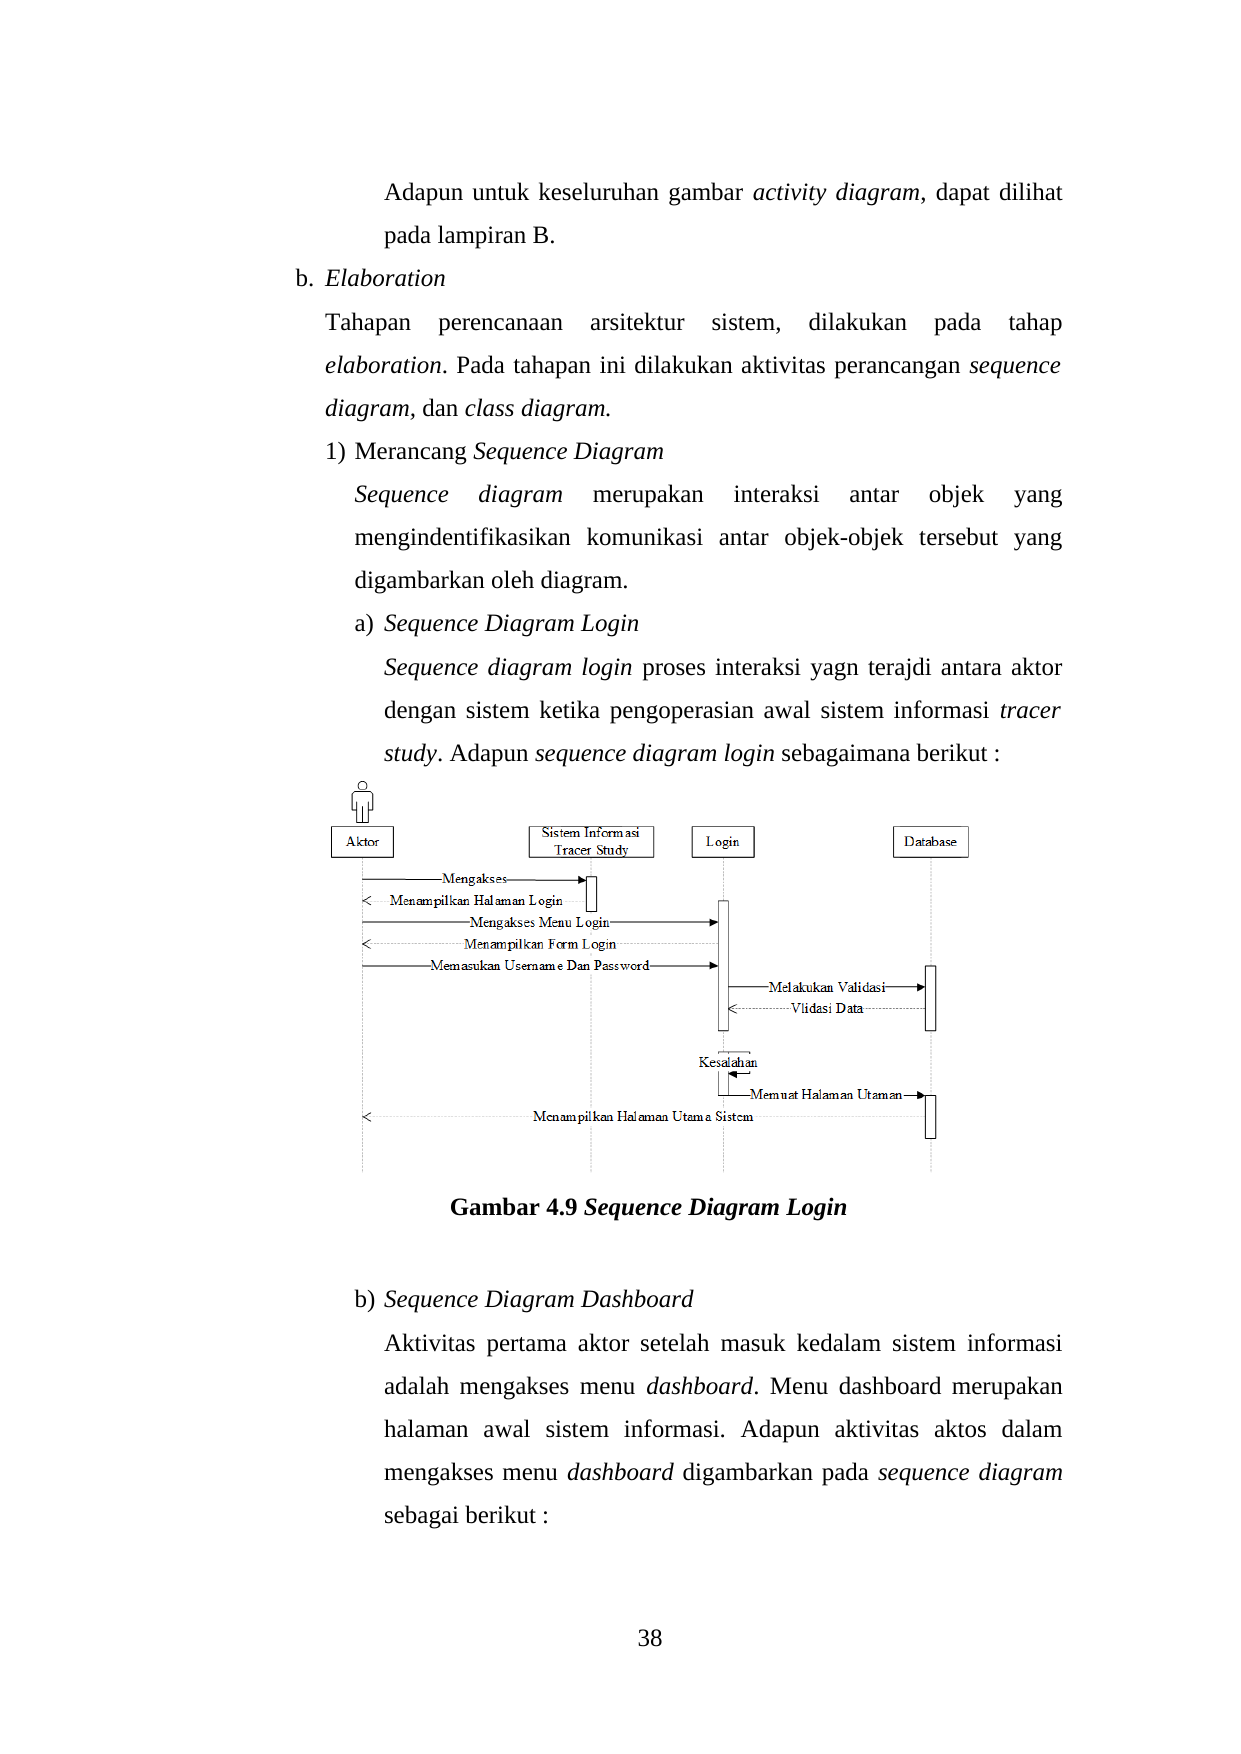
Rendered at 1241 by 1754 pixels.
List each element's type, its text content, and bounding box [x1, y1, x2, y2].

list Sequence diagram merupakan interaksi antar objek yang mengindentifikasikan komunikasi antar objek-objek tersebut yang digambarkan oleh diagram. [354, 479, 1063, 594]
list Sequence Diagram Dashboard [354, 1284, 1063, 1313]
list Elaboration [295, 263, 1063, 292]
list Tahapan perencanaan arsitektur sistem, dilakukan pada tahap elaboration. Pada tahapan ini dilakukan aktivitas perancangan sequence diagram, dan class diagram. [325, 307, 1063, 422]
list Merancang Sequence Diagram [325, 436, 1063, 465]
picture [330, 781, 969, 1173]
list Aktivitas pertama aktor setelah masuk kedalam sistem informasi adalah mengakses menu dashboard. Menu dashboard merupakan halaman awal sistem informasi. Adapun aktivitas aktos dalam mengakses menu dashboard digambarkan pada sequence diagram sebagai berikut : [384, 1328, 1063, 1529]
list Sequence diagram login proses interaksi yagn terajdi antara aktor dengan sistem ketika pengoperasian awal sistem informasi tracer study. Adapun sequence diagram login sebagaimana berikut : [384, 652, 1063, 767]
list Sequence Diagram Login [354, 608, 1063, 637]
list Adapun untuk keseluruhan gambar activity diagram, dapat dilihat pada lampiran B. [384, 177, 1063, 249]
